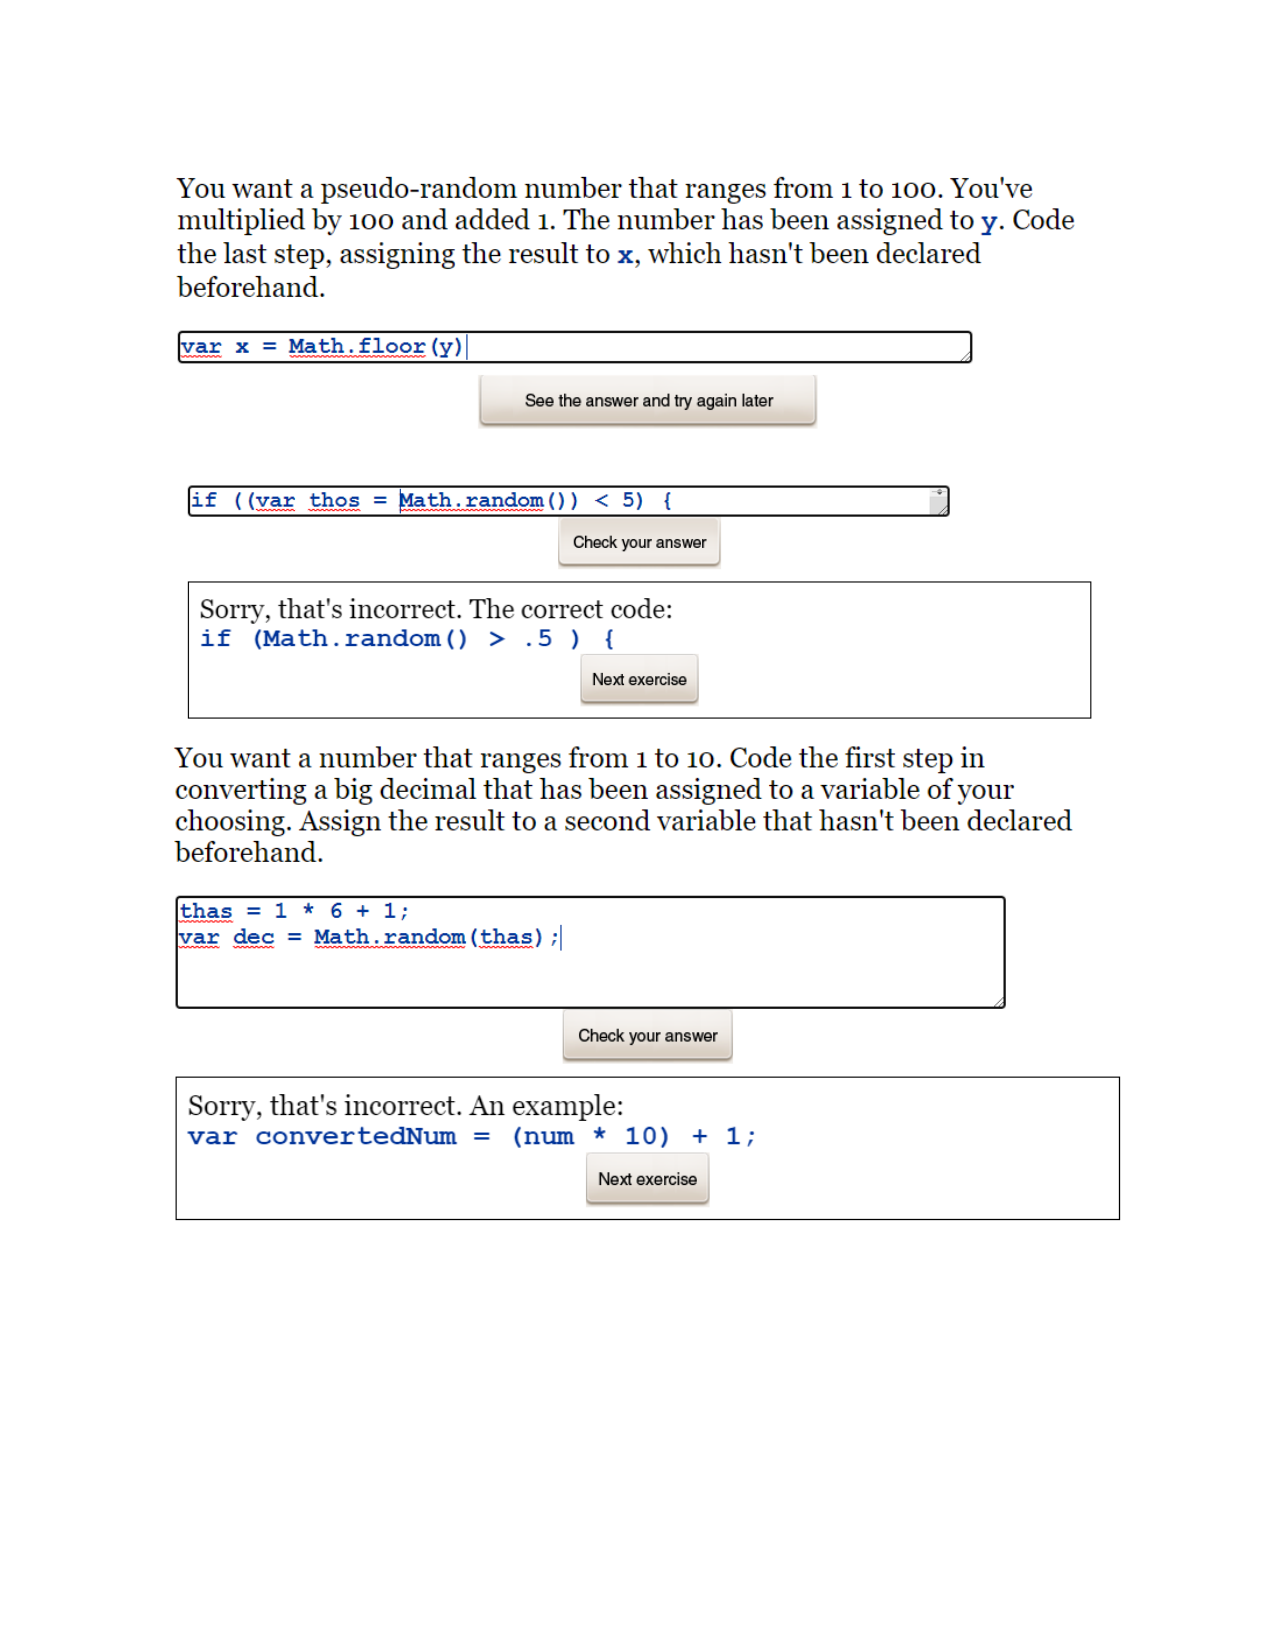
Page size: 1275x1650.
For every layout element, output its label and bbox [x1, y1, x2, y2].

picture [150, 743, 1125, 1247]
picture [150, 461, 1125, 741]
picture [150, 150, 1125, 459]
